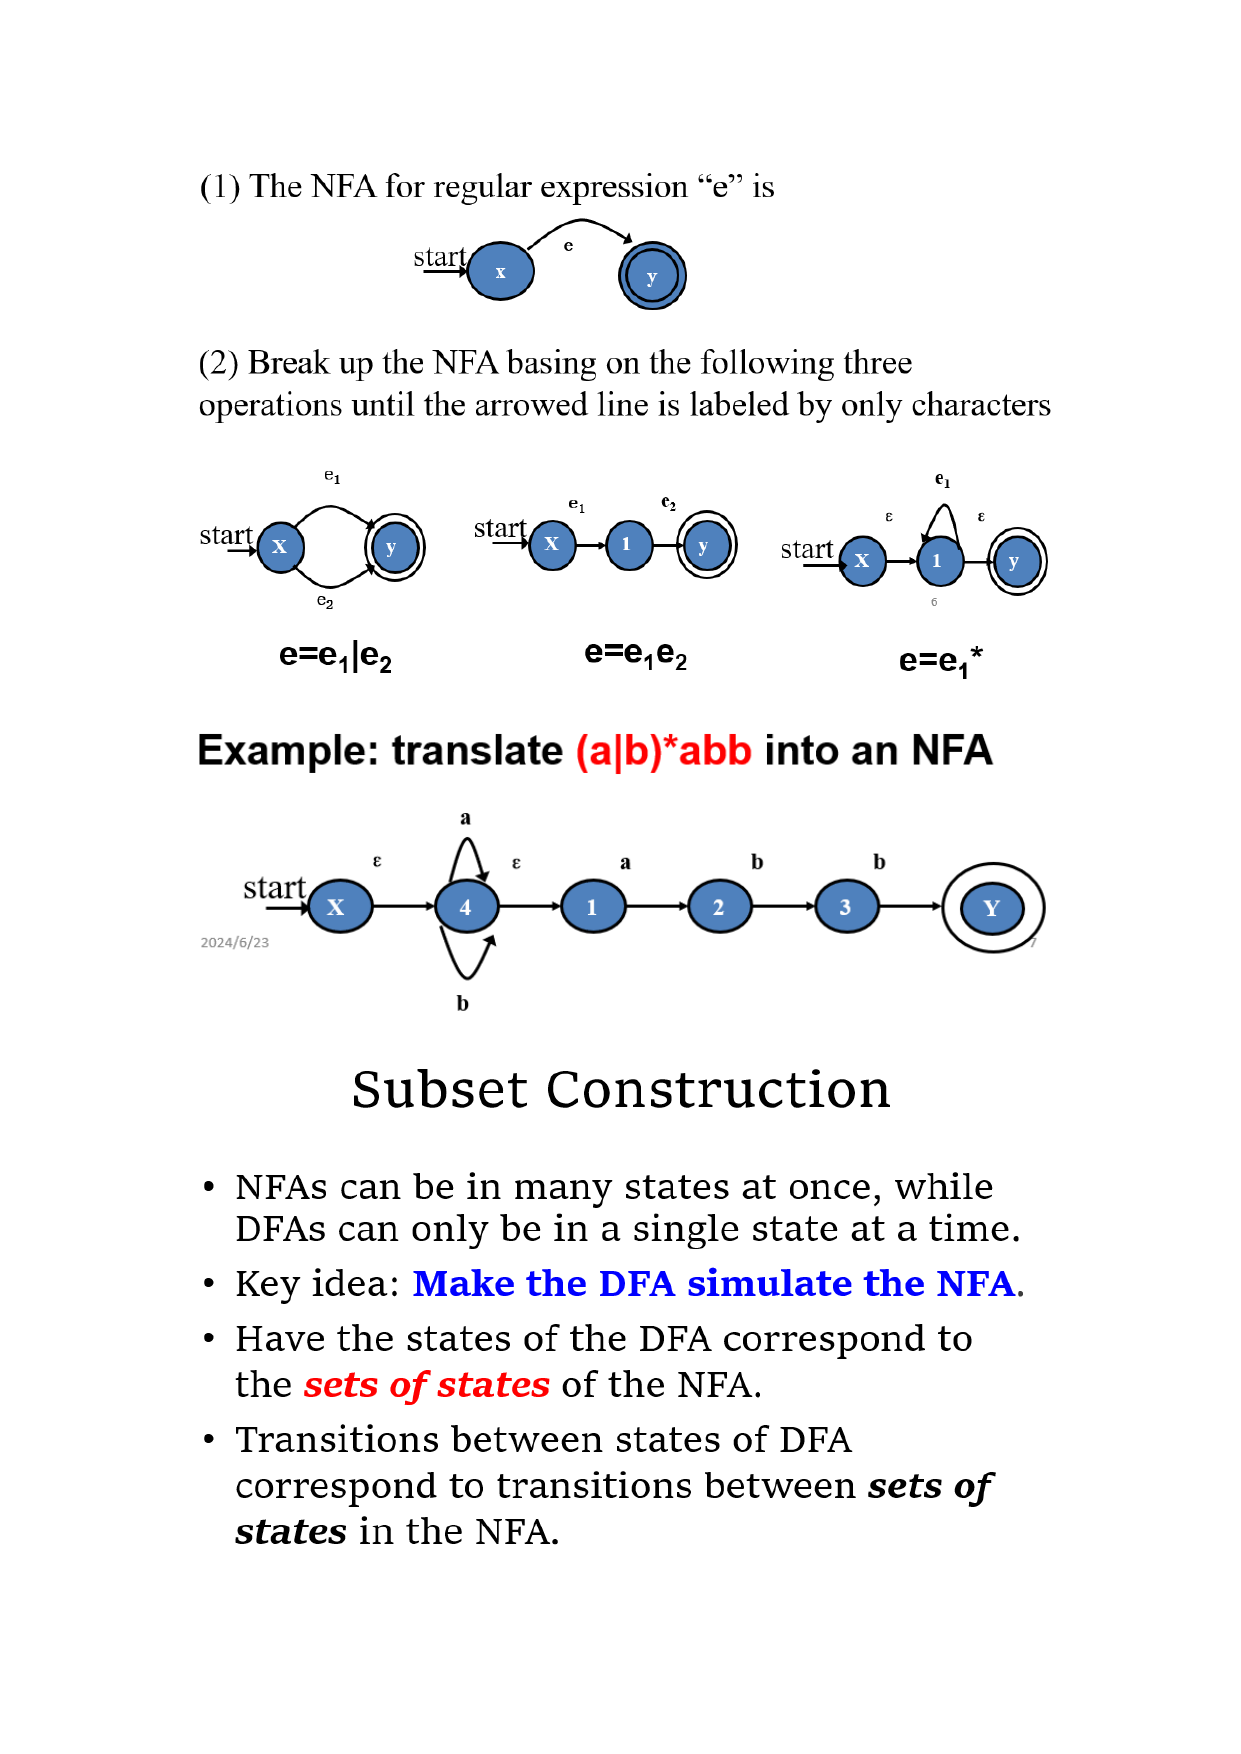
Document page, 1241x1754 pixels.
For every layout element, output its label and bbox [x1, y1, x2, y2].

picture [187, 812, 1053, 1018]
picture [187, 162, 1053, 684]
picture [187, 714, 1008, 793]
picture [187, 1039, 1053, 1579]
